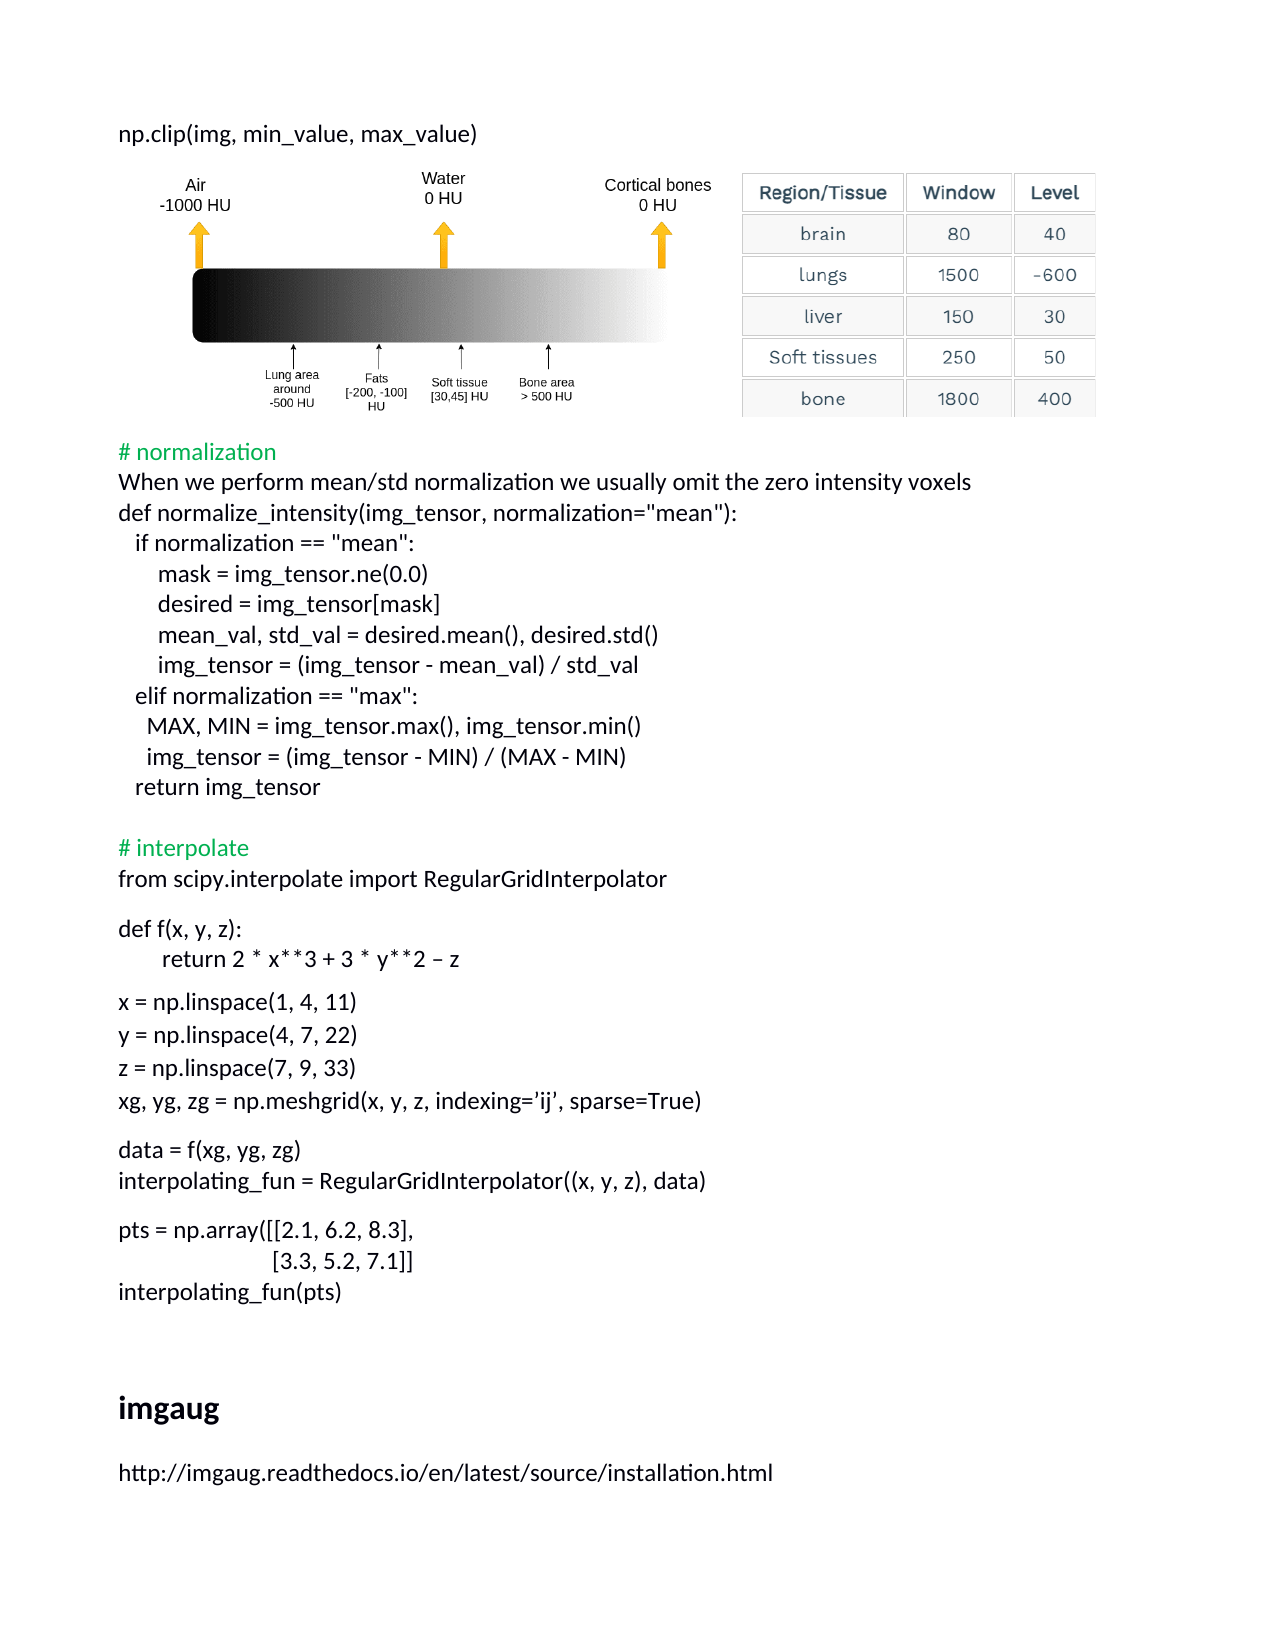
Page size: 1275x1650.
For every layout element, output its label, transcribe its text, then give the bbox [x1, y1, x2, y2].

text y = np.linspace(4, 7, 22) [118, 1019, 1157, 1050]
text interpolating_fun(pts) [118, 1276, 1157, 1306]
text img_tensor = (img_tensor - MIN) / (MAX - MIN) [118, 741, 1157, 772]
text elif normalization == "max": [118, 680, 1157, 711]
text np.clip(img, min_value, max_value) [118, 118, 1157, 149]
text xg, yg, zg = np.meshgrid(x, y, z, indexing=’ij’, sparse=True) [118, 1085, 1157, 1116]
text mean_val, std_val = desired.mean(), desired.std() [118, 619, 1157, 649]
text # normalization [118, 436, 1157, 466]
text return 2 * x**3 + 3 * y**2 – z [118, 943, 1157, 974]
text def normalize_intensity(img_tensor, normalization="mean"): [118, 497, 1157, 527]
text interpolating_fun = RegularGridInterpolator((x, y, z), data) [118, 1165, 1157, 1196]
text # interpolate [118, 833, 1157, 863]
text img_tensor = (img_tensor - mean_val) / std_val [118, 649, 1157, 680]
text def f(x, y, z): [118, 913, 1157, 943]
text return img_tensor [118, 772, 1157, 802]
text from scipy.interpolate import RegularGridInterpolator [118, 863, 1157, 894]
text [3.3, 5.2, 7.1]] [118, 1245, 1157, 1276]
text data = f(xg, yg, zg) [118, 1134, 1157, 1165]
text pts = np.array([[2.1, 6.2, 8.3], [118, 1215, 1157, 1245]
text desired = img_tensor[mask] [118, 588, 1157, 619]
subtitle imgaug [118, 1387, 1157, 1428]
text http://imgaug.readthedocs.io/en/latest/source/installation.html [118, 1457, 1157, 1488]
text When we perform mean/std normalization we usually omit the zero intensity voxels [118, 466, 1157, 497]
picture [118, 167, 722, 417]
text MAX, MIN = img_tensor.max(), img_tensor.min() [118, 711, 1157, 741]
text mask = img_tensor.ne(0.0) [118, 558, 1157, 588]
picture [740, 170, 1096, 417]
text if normalization == "mean": [118, 527, 1157, 558]
text x = np.linspace(1, 4, 11) [118, 986, 1157, 1017]
text z = np.linspace(7, 9, 33) [118, 1052, 1157, 1083]
